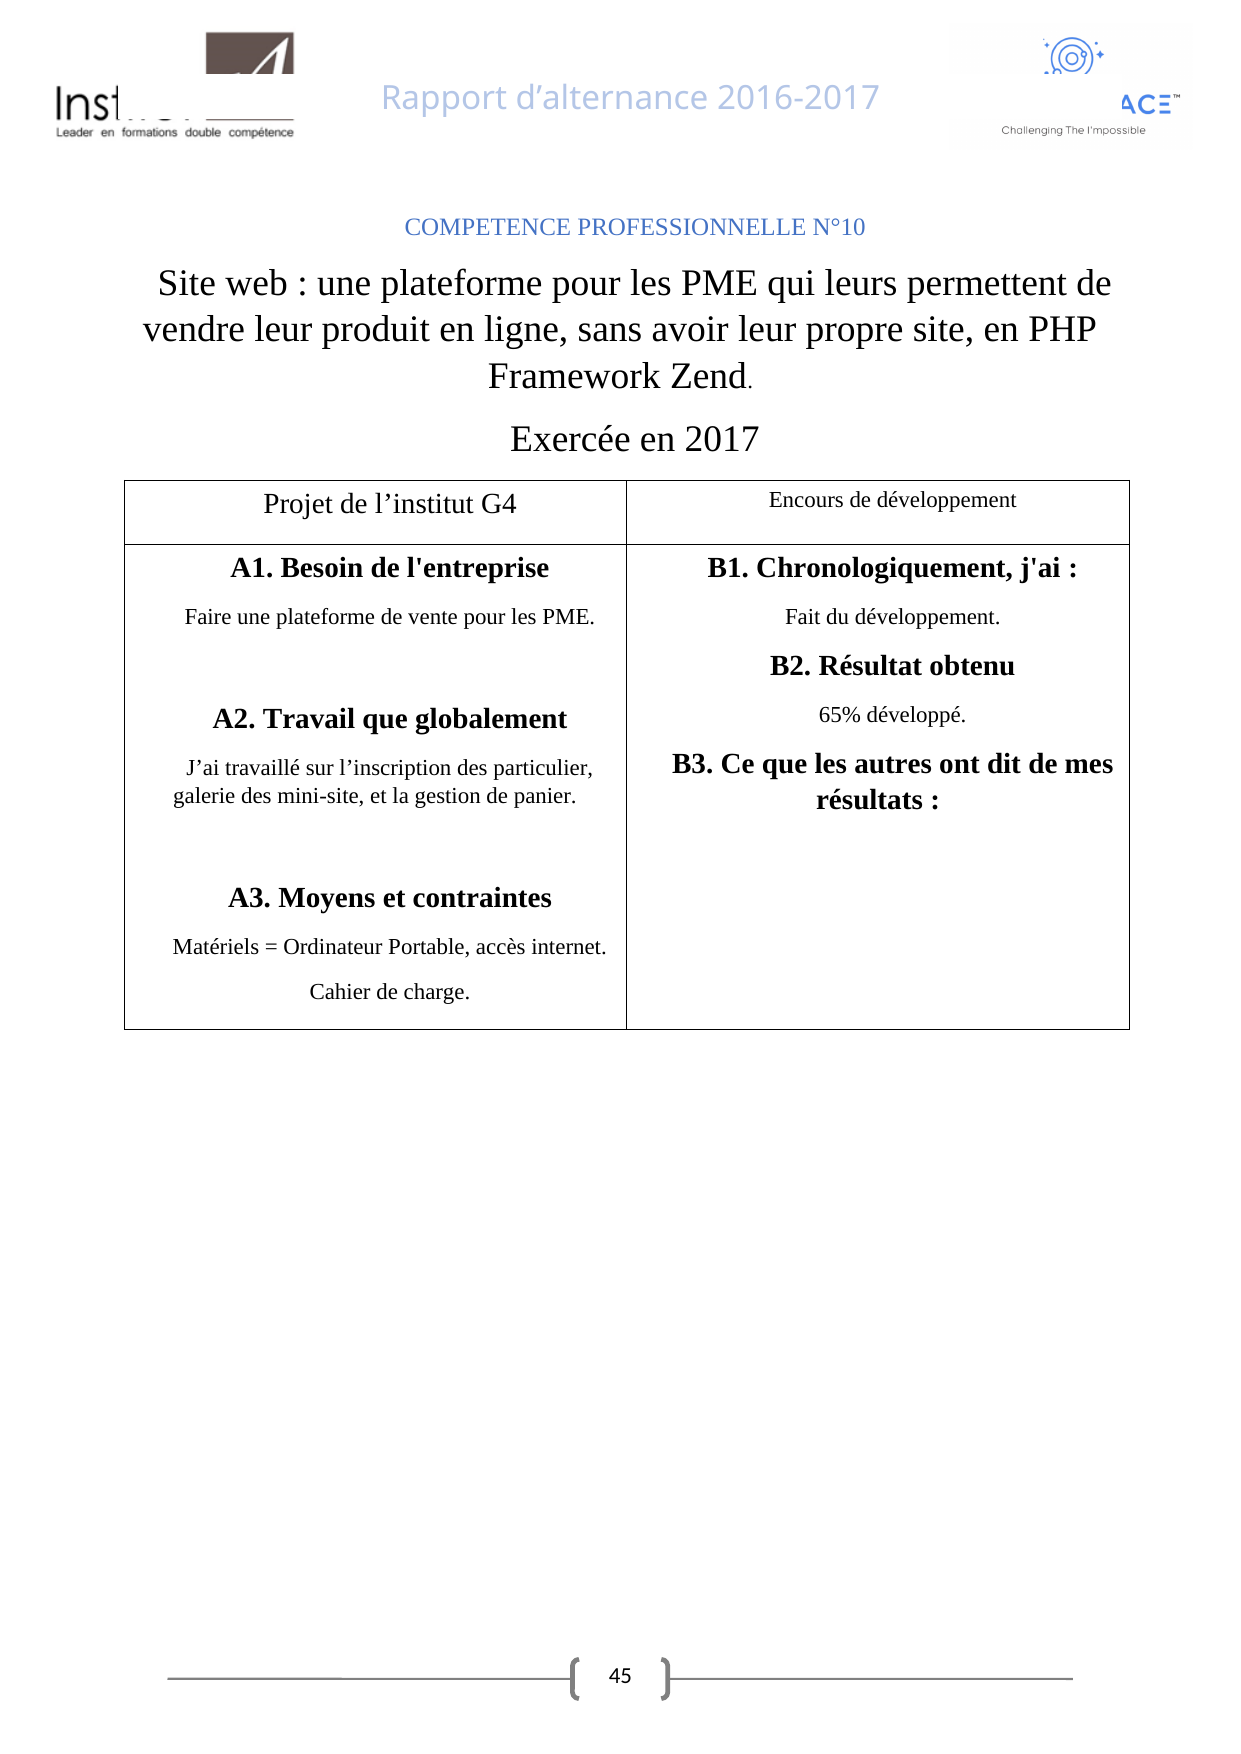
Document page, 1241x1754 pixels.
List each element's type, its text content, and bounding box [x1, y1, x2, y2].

text Site web : une plateforme pour les PME qui leurs permettent de vendre leur produit en ligne, sans avoir leur propre site, en PHP Framework Zend. [118, 260, 1122, 396]
picture [949, 23, 1193, 150]
table_header Encours de développement [627, 481, 1129, 544]
table_cell B1. Chronologiquement, j'ai : Fait du développement. B2. Résultat obtenu 65% développé. B3. Ce que les autres ont dit de mes résultats : [627, 545, 1129, 1029]
table_header Projet de l’institut G4 [125, 481, 626, 544]
text COMPETENCE PROFESSIONNELLE N°10 [118, 212, 1122, 241]
table_cell A1. Besoin de l'entreprise Faire une plateforme de vente pour les PME. A2. Travail que globalement J’ai travaillé sur l’inscription des particulier, galerie des mini-site, et la gestion de panier. A3. Moyens et contraintes Matériels = Ordinateur Portable, accès internet. Cahier de charge. [125, 545, 626, 1029]
picture [49, 21, 307, 150]
text Exercée en 2017 [118, 417, 1122, 460]
